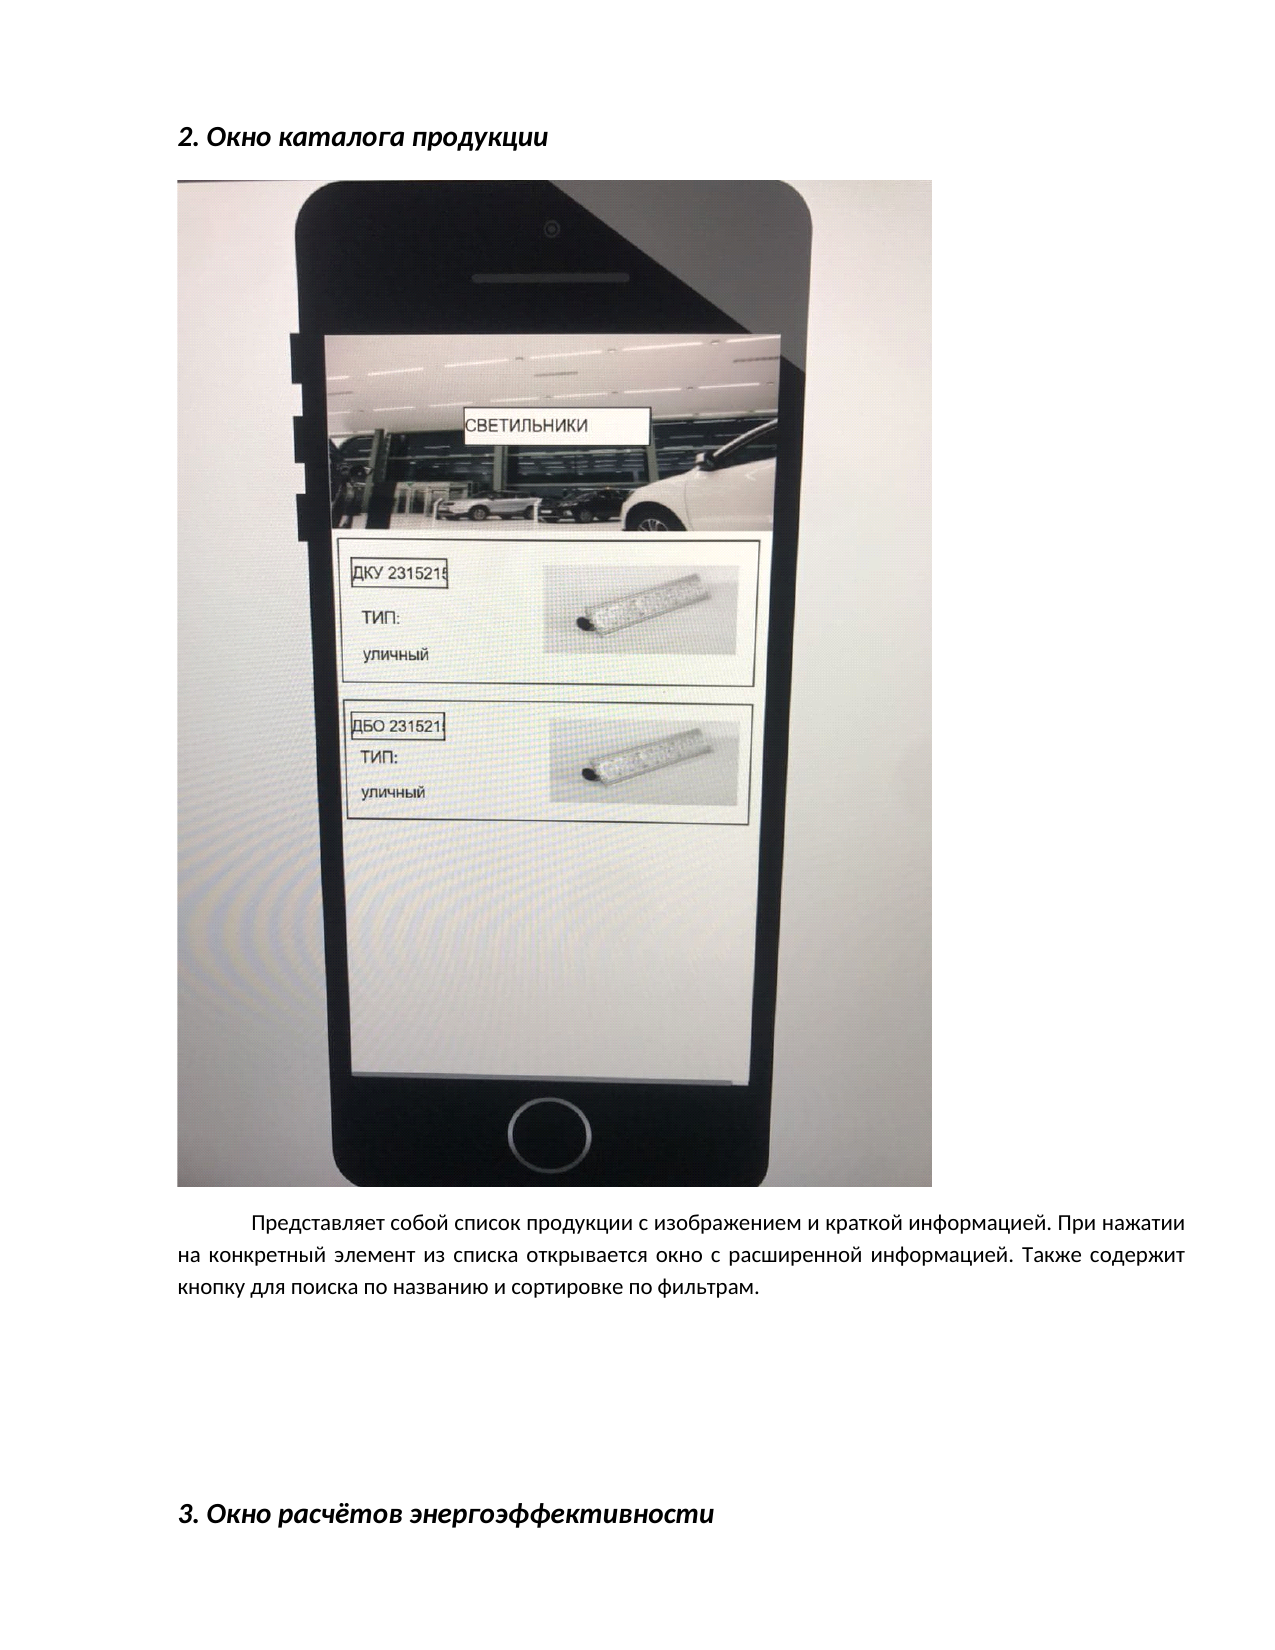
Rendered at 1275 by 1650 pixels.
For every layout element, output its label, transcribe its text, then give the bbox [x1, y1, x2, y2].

text Представляет собой список продукции с изображением и краткой информацией. При нажатии на конкретный элемент из списка открывается окно с расширенной информацией. Также содержит кнопку для поиска по названию и сортировке по фильтрам. [177, 1208, 1186, 1300]
picture [177, 180, 932, 1187]
text 3. Окно расчётов энергоэффективности [177, 1495, 1186, 1531]
text 2. Окно каталога продукции [177, 118, 1186, 154]
